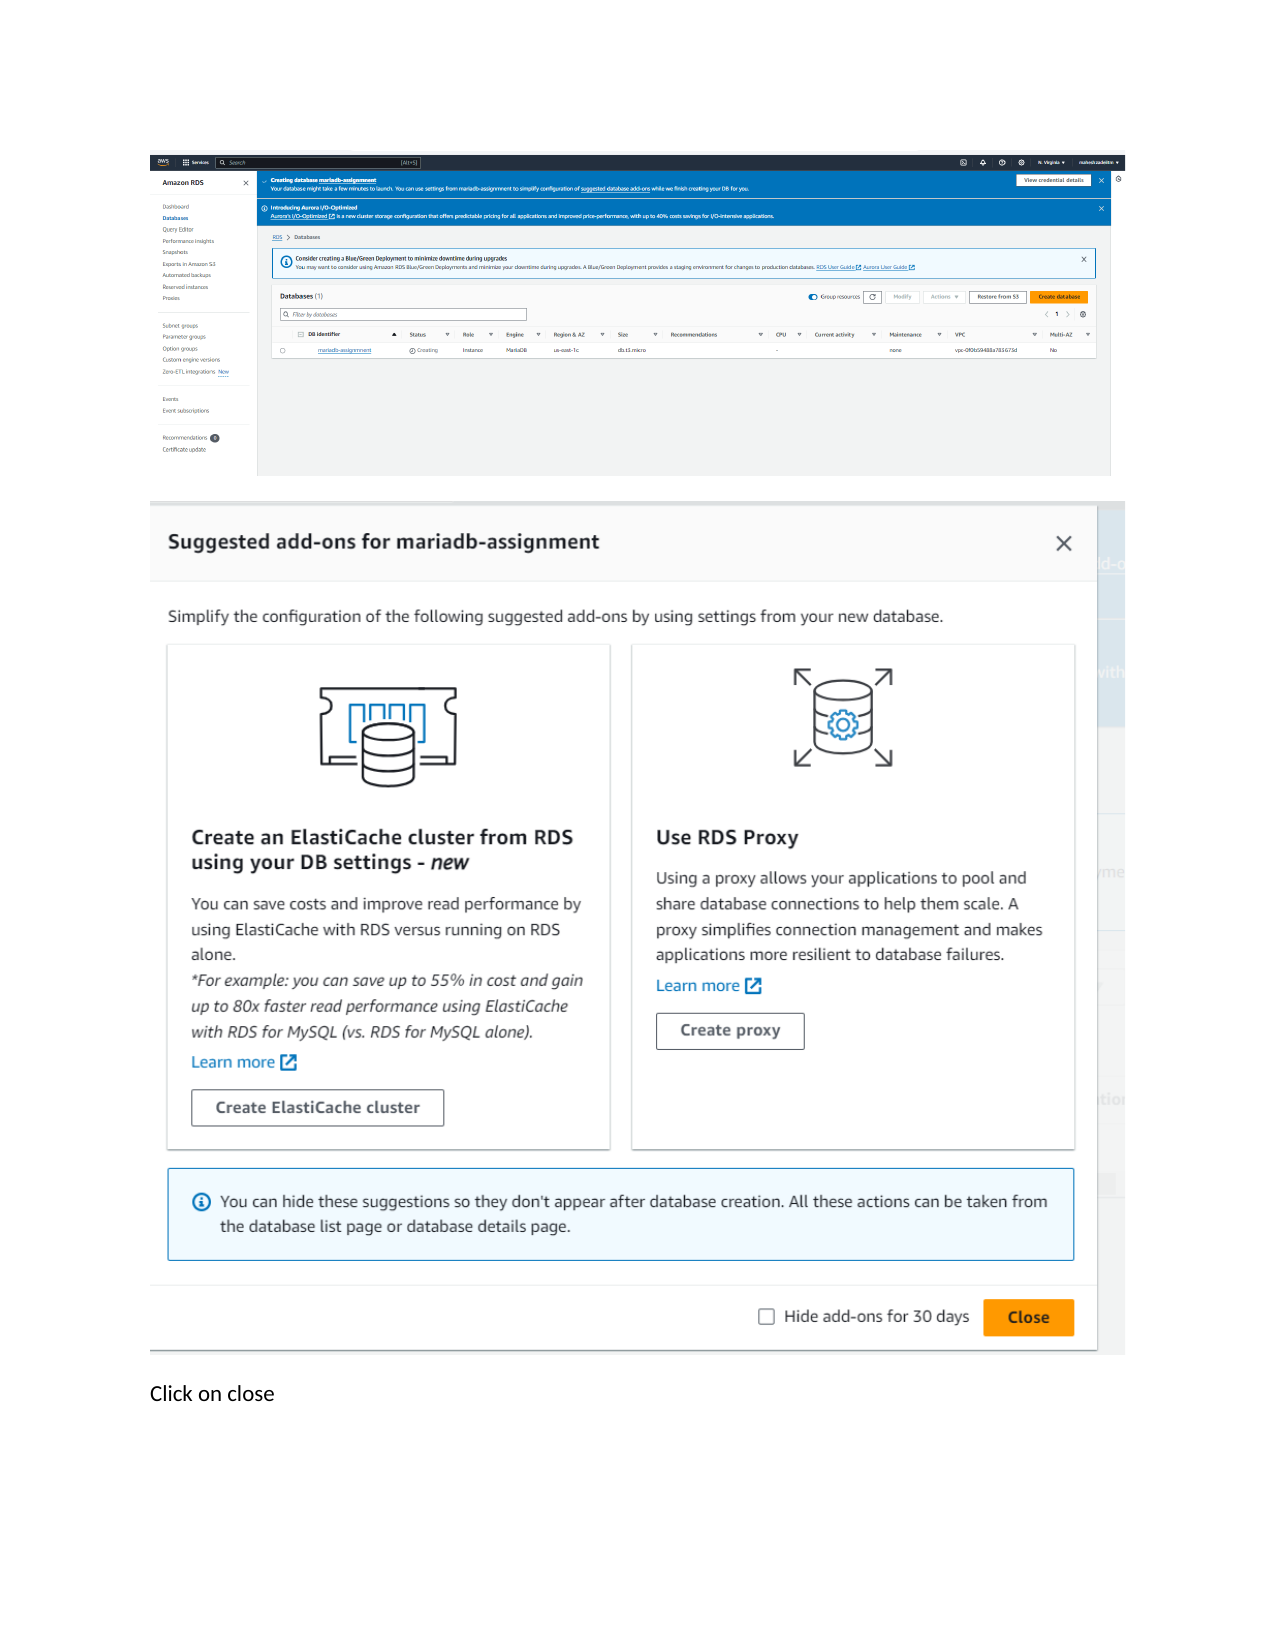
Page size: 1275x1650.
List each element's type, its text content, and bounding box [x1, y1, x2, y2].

picture [150, 150, 1125, 476]
picture [150, 501, 1125, 1355]
text Click on close [150, 1379, 1125, 1407]
